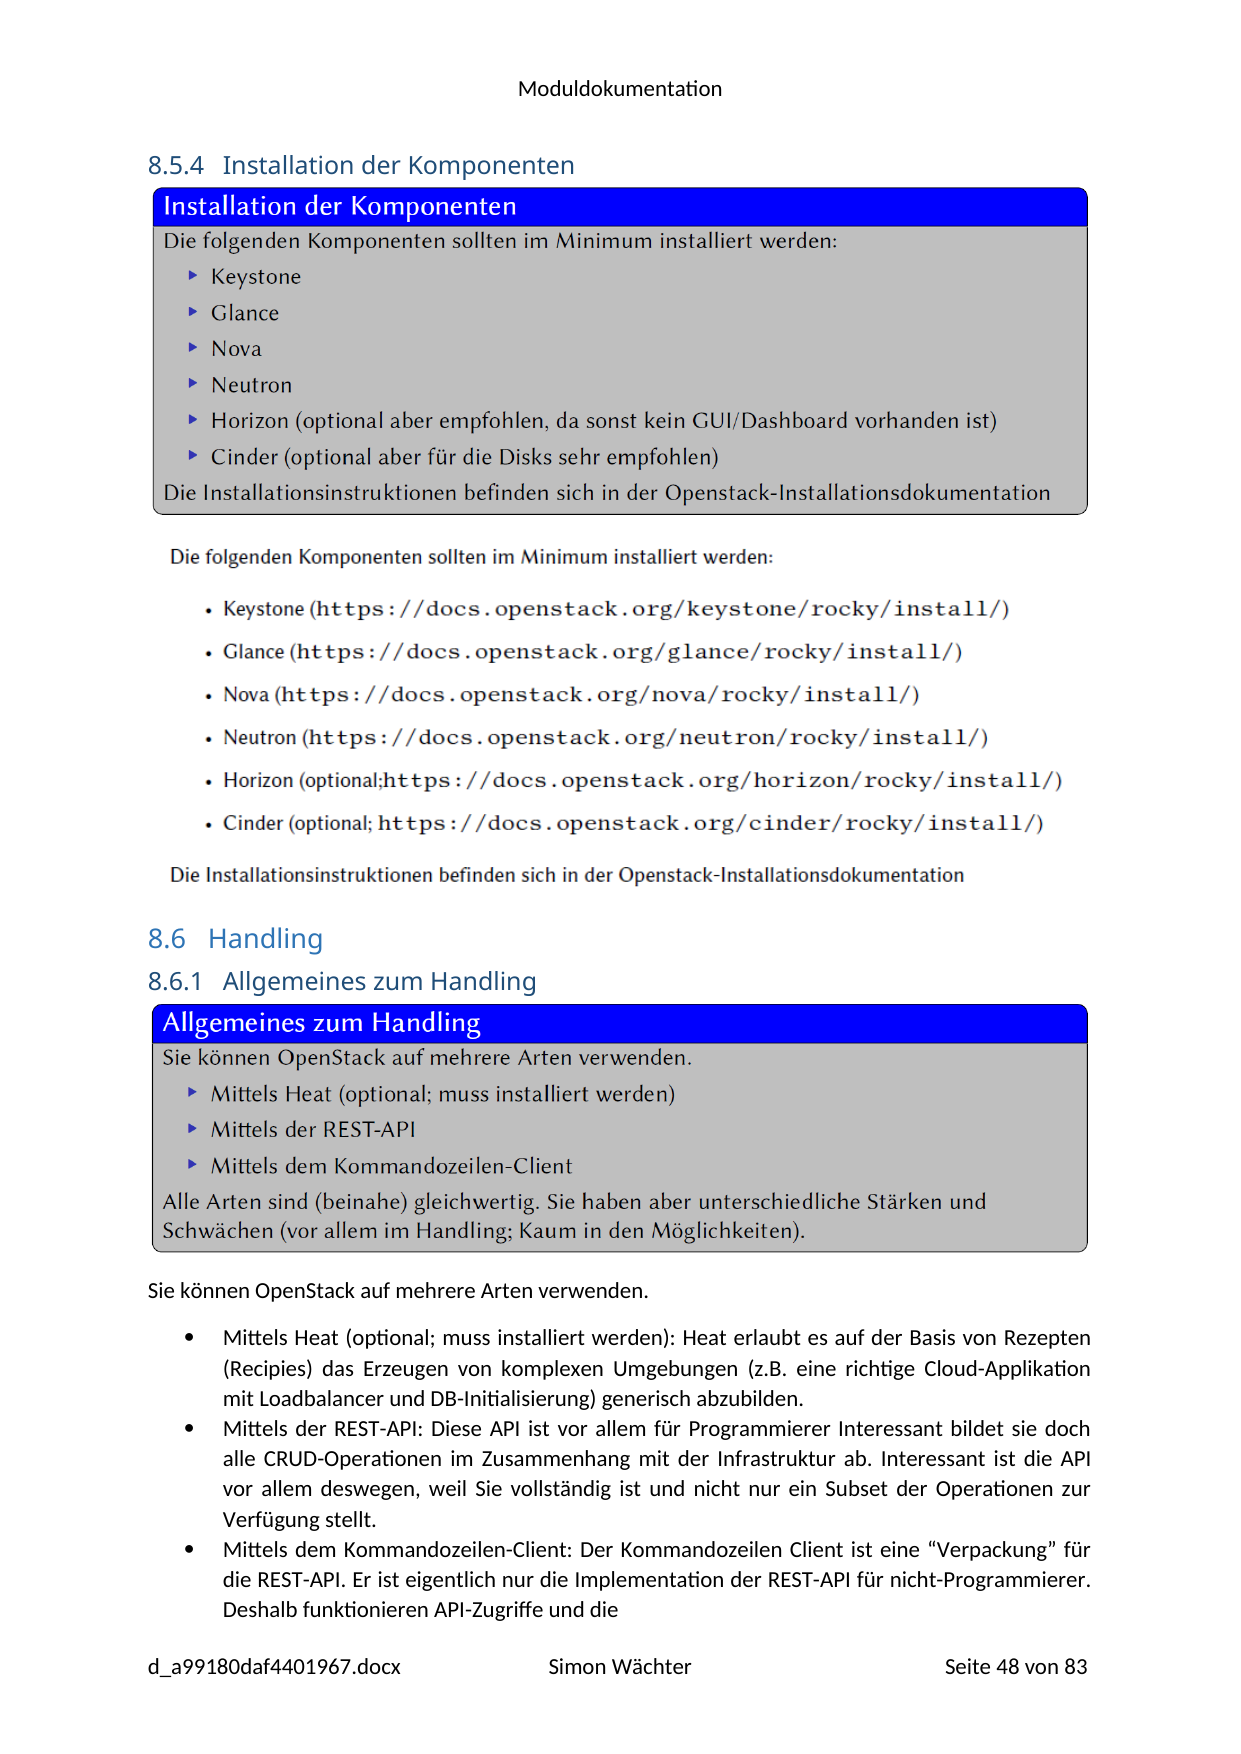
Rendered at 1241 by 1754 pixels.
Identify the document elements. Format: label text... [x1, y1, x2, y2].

picture [147, 184, 1093, 522]
text Sie können OpenStack auf mehrere Arten verwenden. [148, 1277, 1093, 1305]
subtitle Installation der Komponenten [148, 148, 1093, 182]
subtitle Handling [148, 920, 1093, 957]
list Mittels dem Kommandozeilen-Client: Der Kommandozeilen Client ist eine “Verpackung” für die REST-API. Er ist eigentlich nur die Implementation der REST-API für nicht-Programmierer. Deshalb funktionieren API-Zugriffe und die [185, 1535, 1093, 1623]
picture [147, 540, 1093, 901]
picture [147, 1000, 1093, 1258]
subtitle Allgemeines zum Handling [148, 964, 1093, 998]
list Mittels der REST-API: Diese API ist vor allem für Programmierer Interessant bildet sie doch alle CRUD-Operationen im Zusammenhang mit der Infrastruktur ab. Interessant ist die API vor allem deswegen, weil Sie vollständig ist und nicht nur ein Subset der Operationen zur Verfügung stellt. [185, 1414, 1093, 1533]
list Mittels Heat (optional; muss installiert werden): Heat erlaubt es auf der Basis von Rezepten (Recipies) das Erzeugen von komplexen Umgebungen (z.B. eine richtige Cloud-Applikation mit Loadbalancer und DB-Initialisierung) generisch abzubilden. [185, 1323, 1093, 1412]
